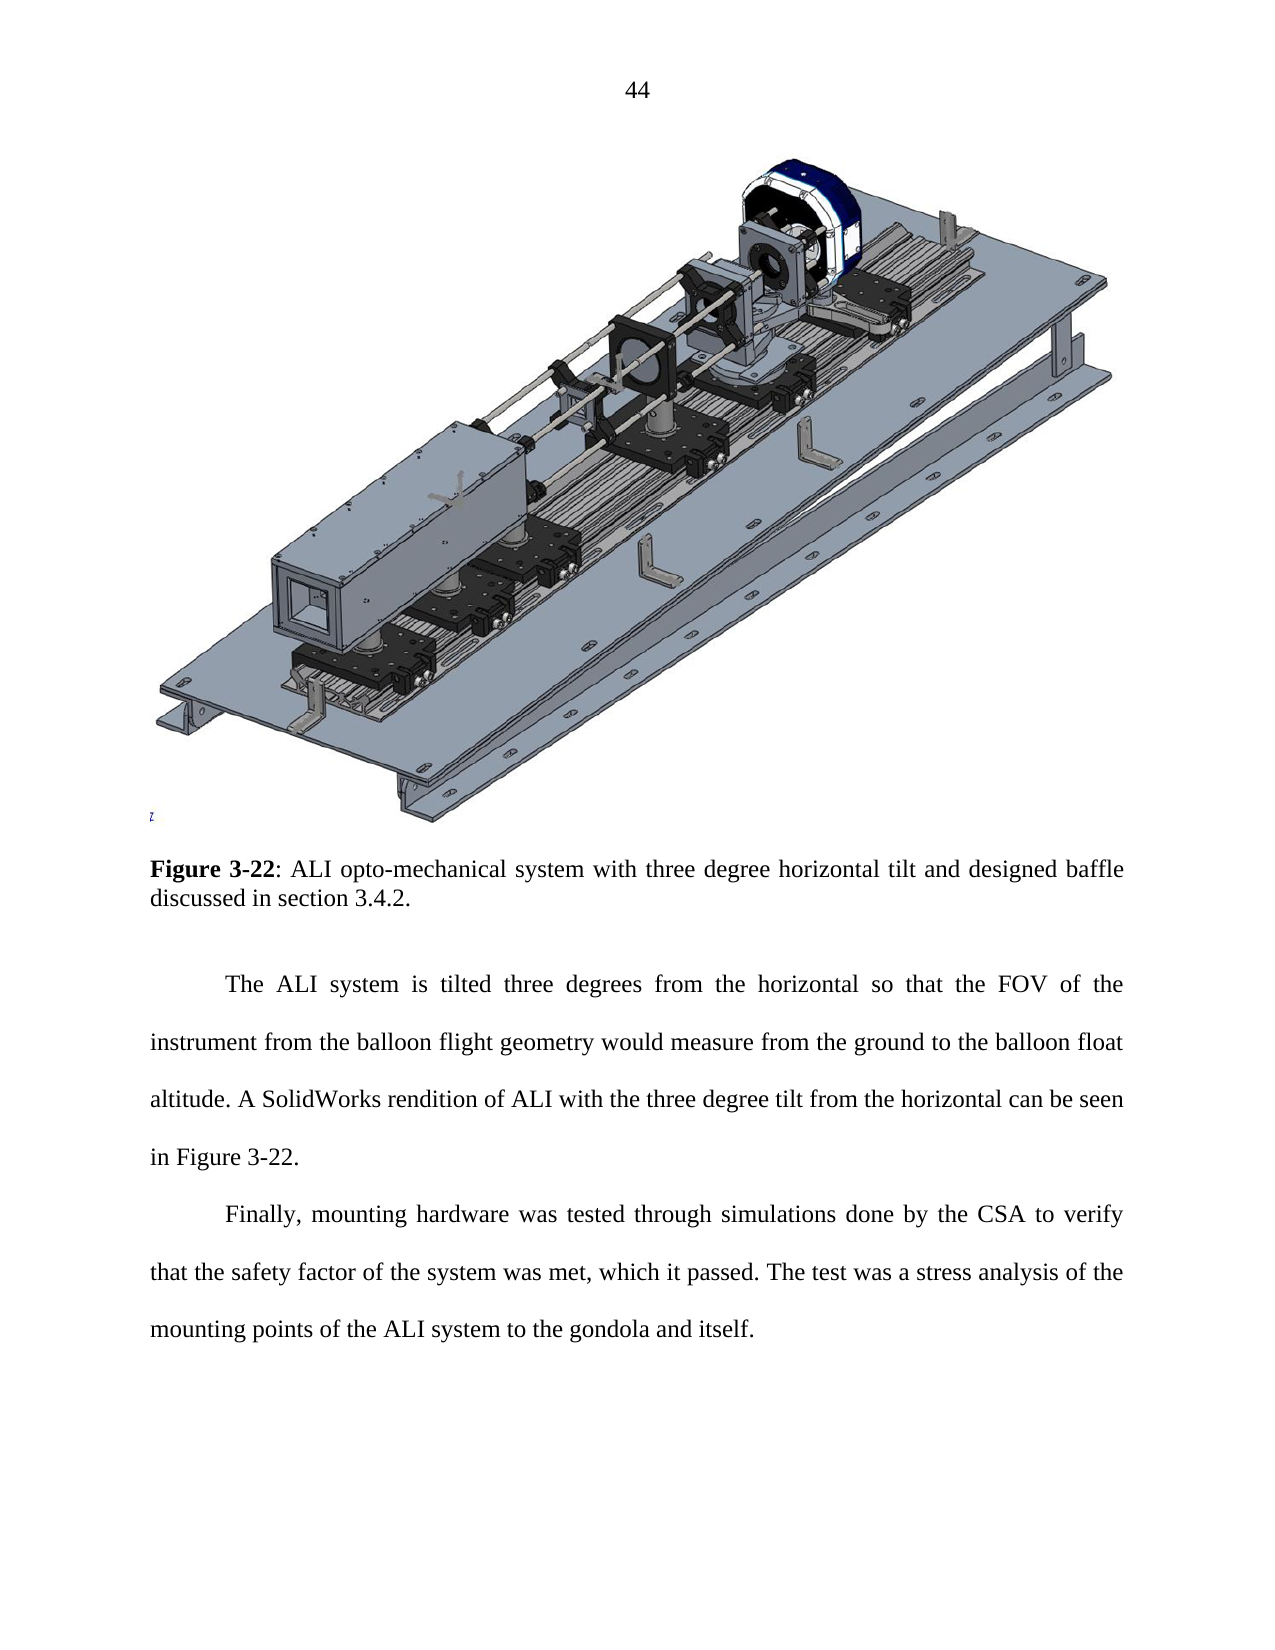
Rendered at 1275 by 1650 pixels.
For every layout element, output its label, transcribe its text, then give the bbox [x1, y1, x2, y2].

text Figure 3-22: ALI opto-mechanical system with three degree horizontal tilt and designed baffle discussed in section 3.4.2. [150, 854, 1125, 912]
picture [150, 150, 1125, 826]
text The ALI system is tilted three degrees from the horizontal so that the FOV of the instrument from the balloon flight geometry would measure from the ground to the balloon float altitude. A SolidWorks rendition of ALI with the three degree tilt from the horizontal can be seen in Figure 3-22. [150, 969, 1125, 1171]
text Finally, mounting hardware was tested through simulations done by the CSA to verify that the safety factor of the system was met, which it passed. The test was a stress analysis of the mounting points of the ALI system to the gondola and itself. [150, 1199, 1125, 1343]
